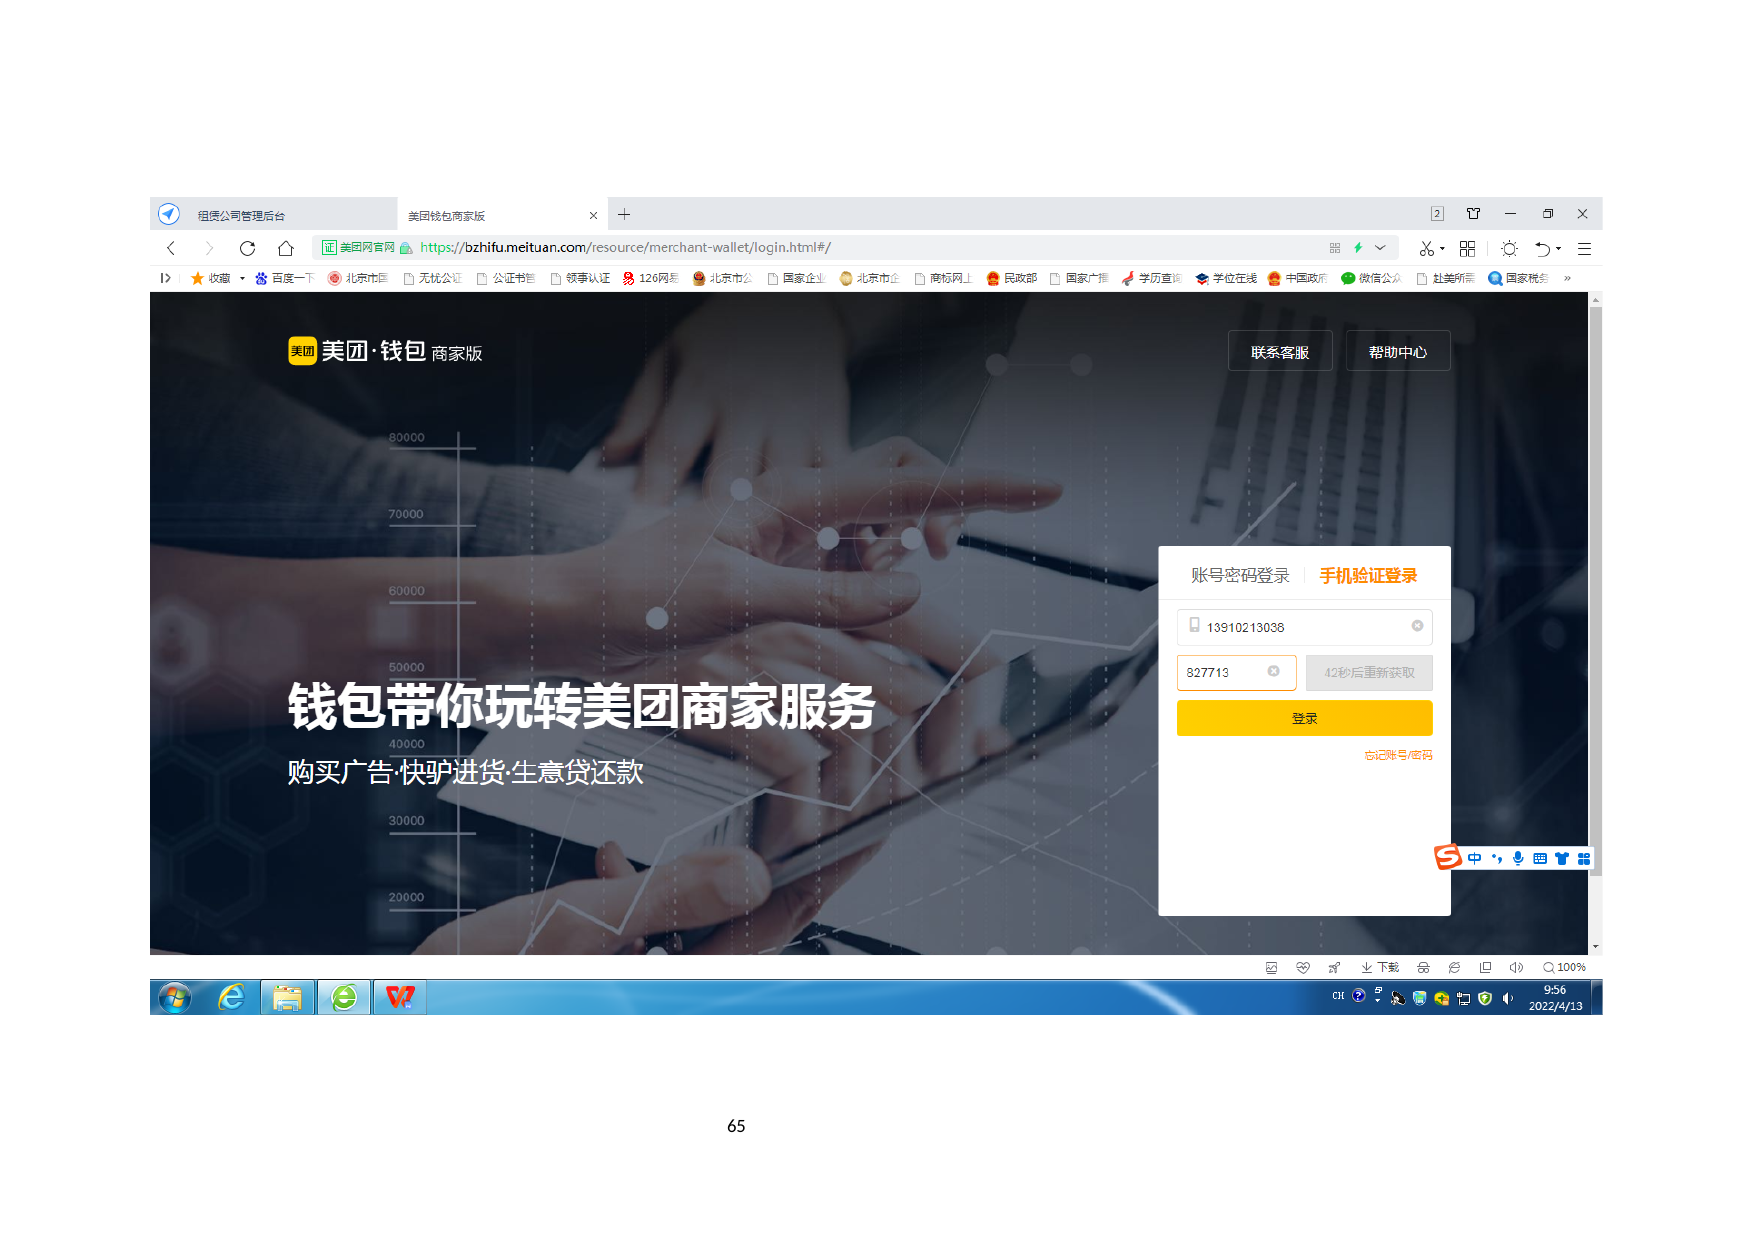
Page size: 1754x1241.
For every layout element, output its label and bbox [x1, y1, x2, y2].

picture [150, 197, 1603, 1015]
